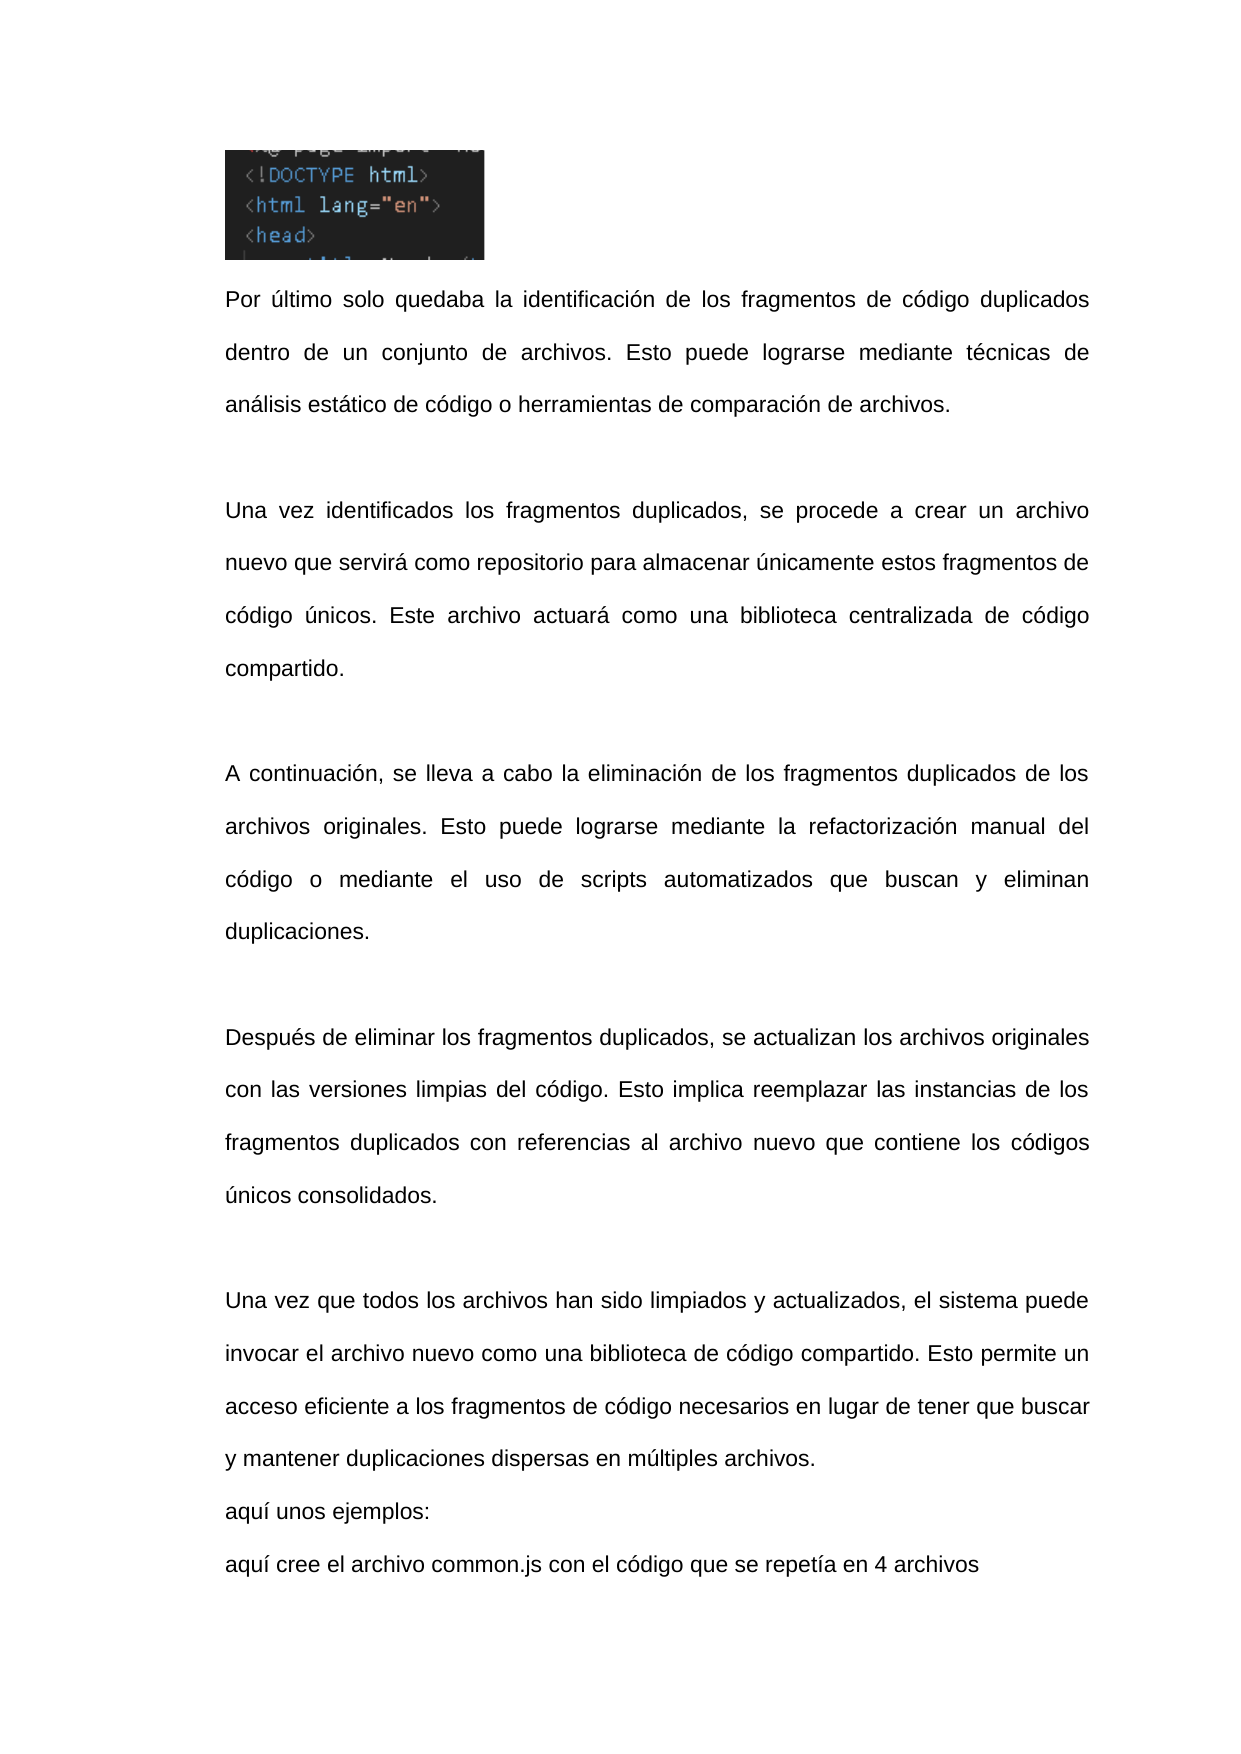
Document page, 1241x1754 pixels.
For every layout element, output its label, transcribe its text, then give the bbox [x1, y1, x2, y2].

text Una vez que todos los archivos han sido limpiados y actualizados, el sistema puede invocar el archivo nuevo como una biblioteca de código compartido. Esto permite un acceso eficiente a los fragmentos de código necesarios en lugar de tener que buscar y mantener duplicaciones dispersas en múltiples archivos. [225, 1287, 1090, 1472]
text aquí unos ejemplos: [225, 1498, 1090, 1524]
text A continuación, se lleva a cabo la eliminación de los fragmentos duplicados de los archivos originales. Esto puede lograrse mediante la refactorización manual del código o mediante el uso de scripts automatizados que buscan y eliminan duplicaciones. [225, 760, 1090, 944]
text Por último solo quedaba la identificación de los fragmentos de código duplicados dentro de un conjunto de archivos. Esto puede lograrse mediante técnicas de análisis estático de código o herramientas de comparación de archivos. [225, 286, 1090, 417]
text Una vez identificados los fragmentos duplicados, se procede a crear un archivo nuevo que servirá como repositorio para almacenar únicamente estos fragmentos de código únicos. Este archivo actuará como una biblioteca centralizada de código compartido. [225, 497, 1090, 681]
text aquí cree el archivo common.js con el código que se repetía en 4 archivos [225, 1551, 1090, 1577]
text Después de eliminar los fragmentos duplicados, se actualizan los archivos originales con las versiones limpias del código. Esto implica reemplazar las instancias de los fragmentos duplicados con referencias al archivo nuevo que contiene los códigos únicos consolidados. [225, 1024, 1090, 1208]
picture [225, 150, 485, 260]
